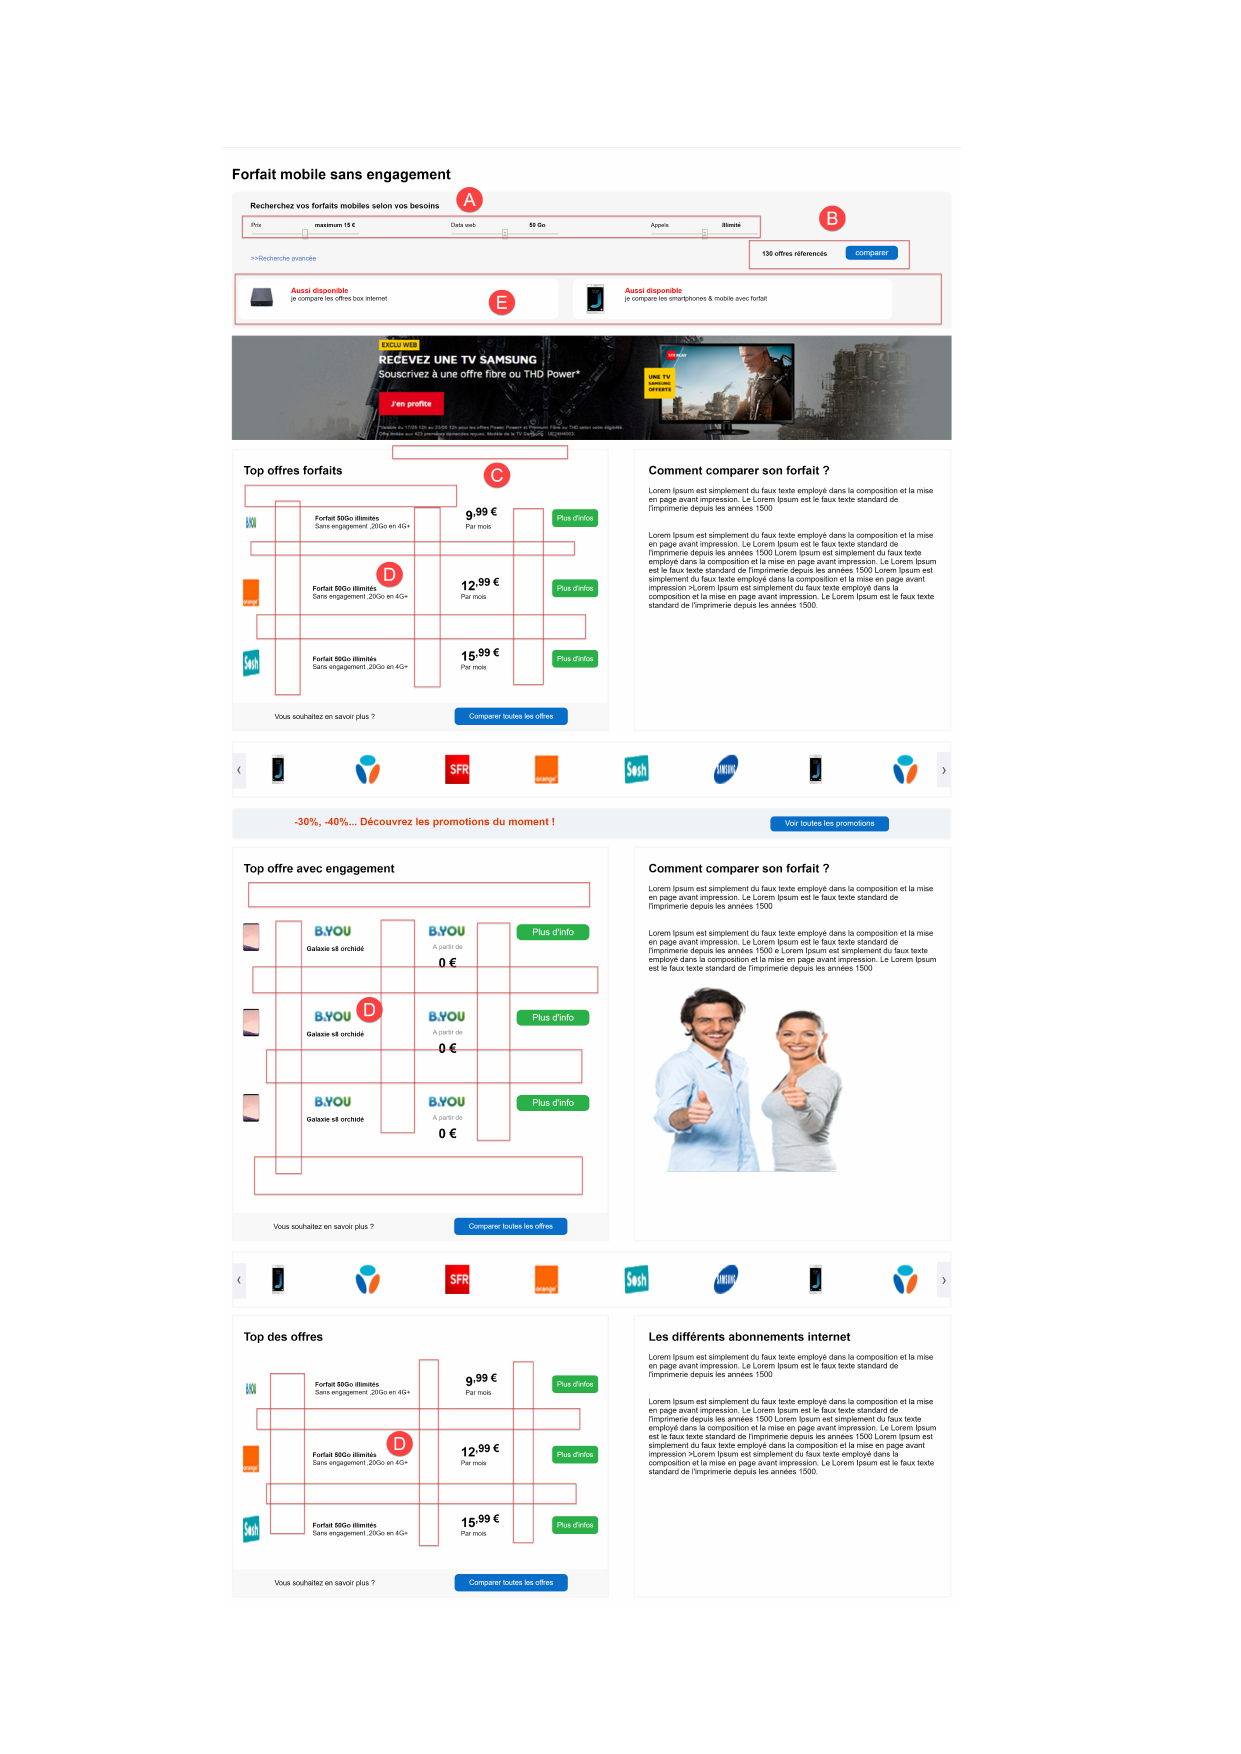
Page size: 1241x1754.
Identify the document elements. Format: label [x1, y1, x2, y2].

picture [222, 147, 961, 1607]
